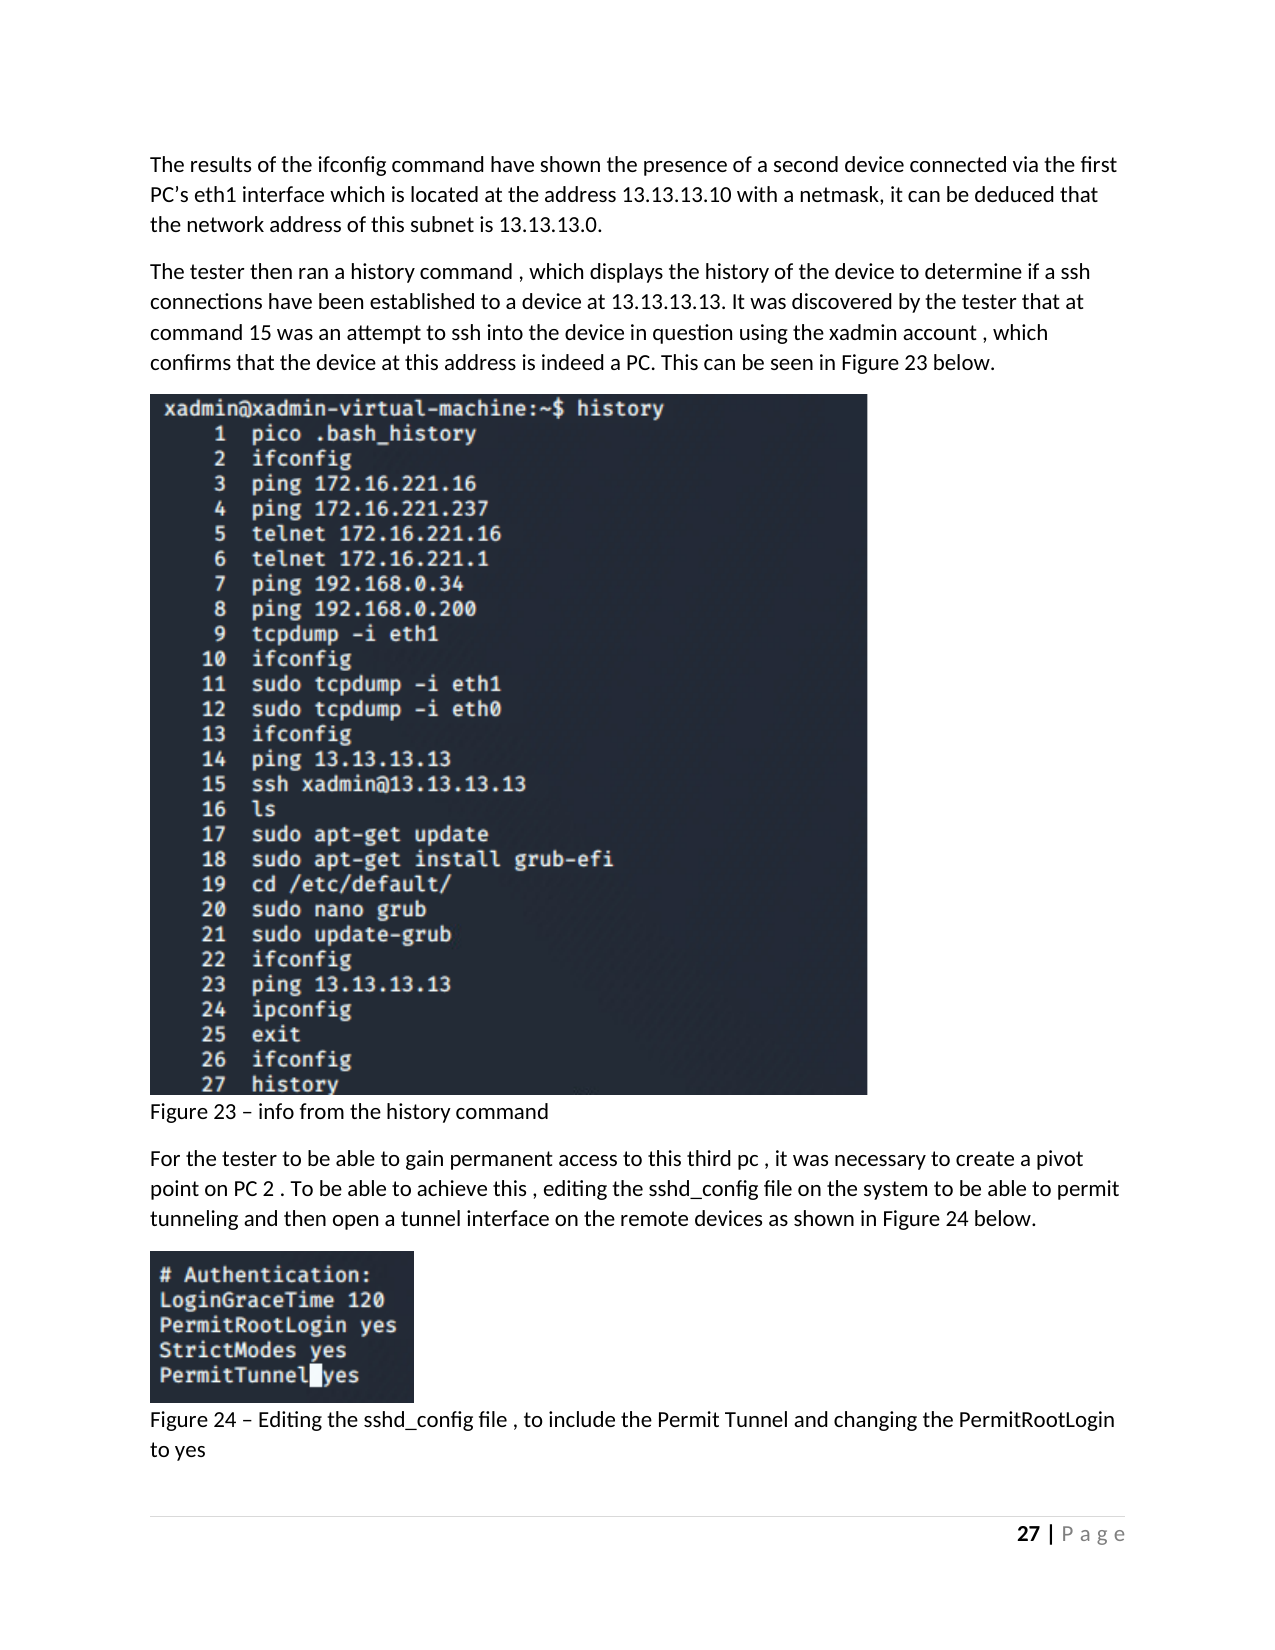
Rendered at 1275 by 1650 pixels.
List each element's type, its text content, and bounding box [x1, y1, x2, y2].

text The tester then ran a history command , which displays the history of the device to determine if a ssh connections have been established to a device at 13.13.13.13. It was discovered by the tester that at command 15 was an attempt to ssh into the device in question using the xadmin account , which confirms that the device at this address is indeed a PC. This can be seen in Figure 23 below. [150, 257, 1125, 376]
text The results of the ifconfig command have shown the presence of a second device connected via the first PC’s eth1 interface which is located at the address 13.13.13.10 with a netmask, it can be deduced that the network address of this subnet is 13.13.13.0. [150, 150, 1125, 238]
text For the tester to be able to gain permanent access to this third pc , it was necessary to create a pivot point on PC 2 . To be able to achieve this , editing the sshd_config file on the system to be able to permit tunneling and then open a tunnel interface on the remote devices as shown in Figure 24 below. [150, 1144, 1125, 1232]
text Figure 24 – Editing the sshd_config file , to include the Permit Tunnel and changing the PermitRootLogin to yes [150, 1251, 1125, 1463]
picture [150, 394, 868, 1095]
picture [150, 1251, 414, 1403]
